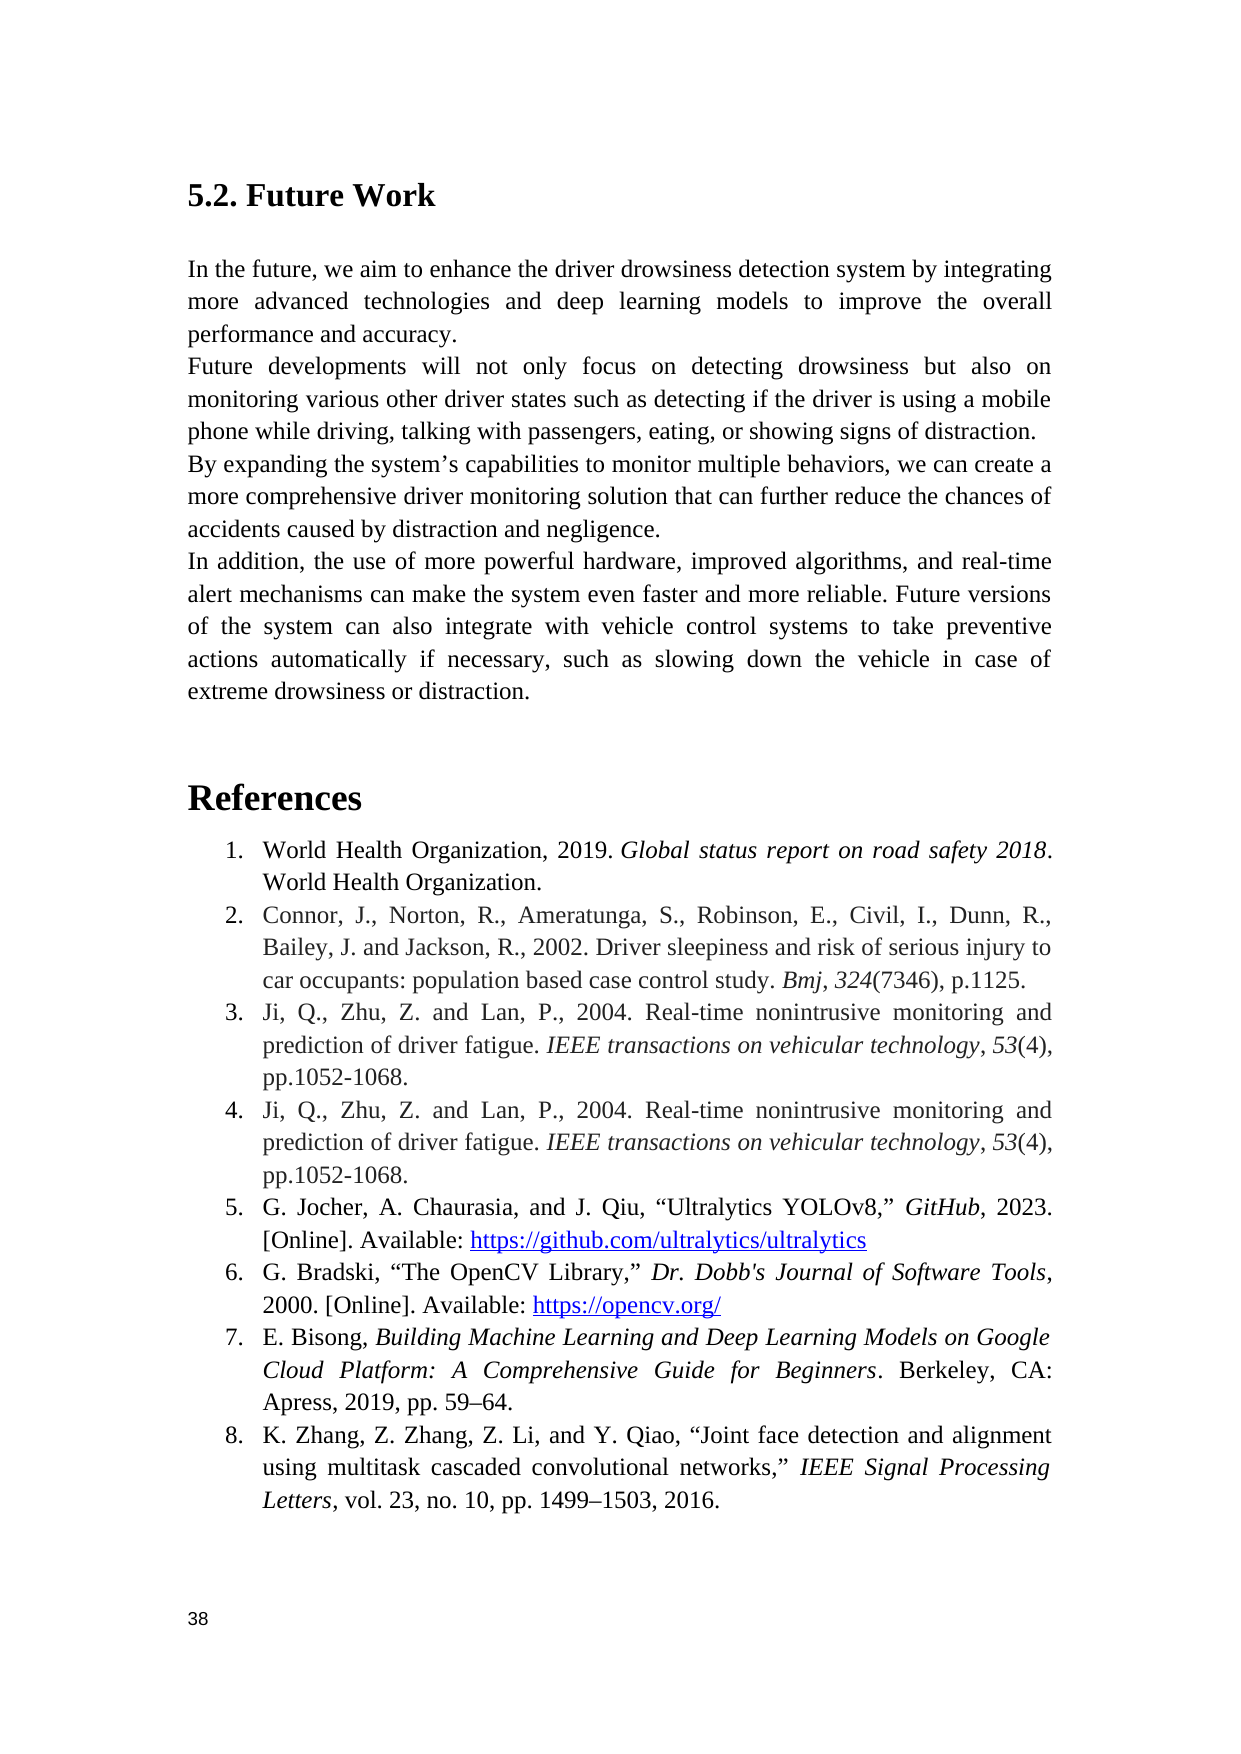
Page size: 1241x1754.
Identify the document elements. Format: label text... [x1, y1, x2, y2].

text References [187, 764, 1053, 829]
list G. Bradski, “The OpenCV Library,” Dr. Dobb's Journal of Software Tools, 2000. [Online]. Available: https://opencv.org/ [225, 1255, 1053, 1320]
text In the future, we aim to enhance the driver drowsiness detection system by integrating more advanced technologies and deep learning models to improve the overall performance and accuracy. Future developments will not only focus on detecting drowsiness but also on monitoring various other driver states such as detecting if the driver is using a mobile phone while driving, talking with passengers, eating, or showing signs of distraction. By expanding the system’s capabilities to monitor multiple behaviors, we can create a more comprehensive driver monitoring solution that can further reduce the chances of accidents caused by distraction and negligence. In addition, the use of more powerful hardware, improved algorithms, and real-time alert mechanisms can make the system even faster and more reliable. Future versions of the system can also integrate with vehicle control systems to take preventive actions automatically if necessary, such as slowing down the vehicle in case of extreme drowsiness or distraction. [187, 252, 1053, 707]
list Ji, Q., Zhu, Z. and Lan, P., 2004. Real-time nonintrusive monitoring and prediction of driver fatigue. IEEE transactions on vehicular technology, 53(4), pp.1052-1068. [225, 1093, 1053, 1190]
list E. Bisong, Building Machine Learning and Deep Learning Models on Google Cloud Platform: A Comprehensive Guide for Beginners. Berkeley, CA: Apress, 2019, pp. 59–64. [225, 1320, 1053, 1418]
list World Health Organization, 2019. Global status report on road safety 2018. World Health Organization. [225, 833, 1053, 898]
list G. Jocher, A. Chaurasia, and J. Qiu, “Ultralytics YOLOv8,” GitHub, 2023. [Online]. Available: https://github.com/ultralytics/ultralytics [225, 1190, 1053, 1255]
list Connor, J., Norton, R., Ameratunga, S., Robinson, E., Civil, I., Dunn, R., Bailey, J. and Jackson, R., 2002. Driver sleepiness and risk of serious injury to car occupants: population based case control study. Bmj, 324(7346), p.1125. [225, 898, 1053, 995]
list Ji, Q., Zhu, Z. and Lan, P., 2004. Real-time nonintrusive monitoring and prediction of driver fatigue. IEEE transactions on vehicular technology, 53(4), pp.1052-1068. [225, 995, 1053, 1093]
subtitle 5.2. Future Work [187, 162, 1053, 227]
list K. Zhang, Z. Zhang, Z. Li, and Y. Qiao, “Joint face detection and alignment using multitask cascaded convolutional networks,” IEEE Signal Processing Letters, vol. 23, no. 10, pp. 1499–1503, 2016. [225, 1418, 1053, 1515]
